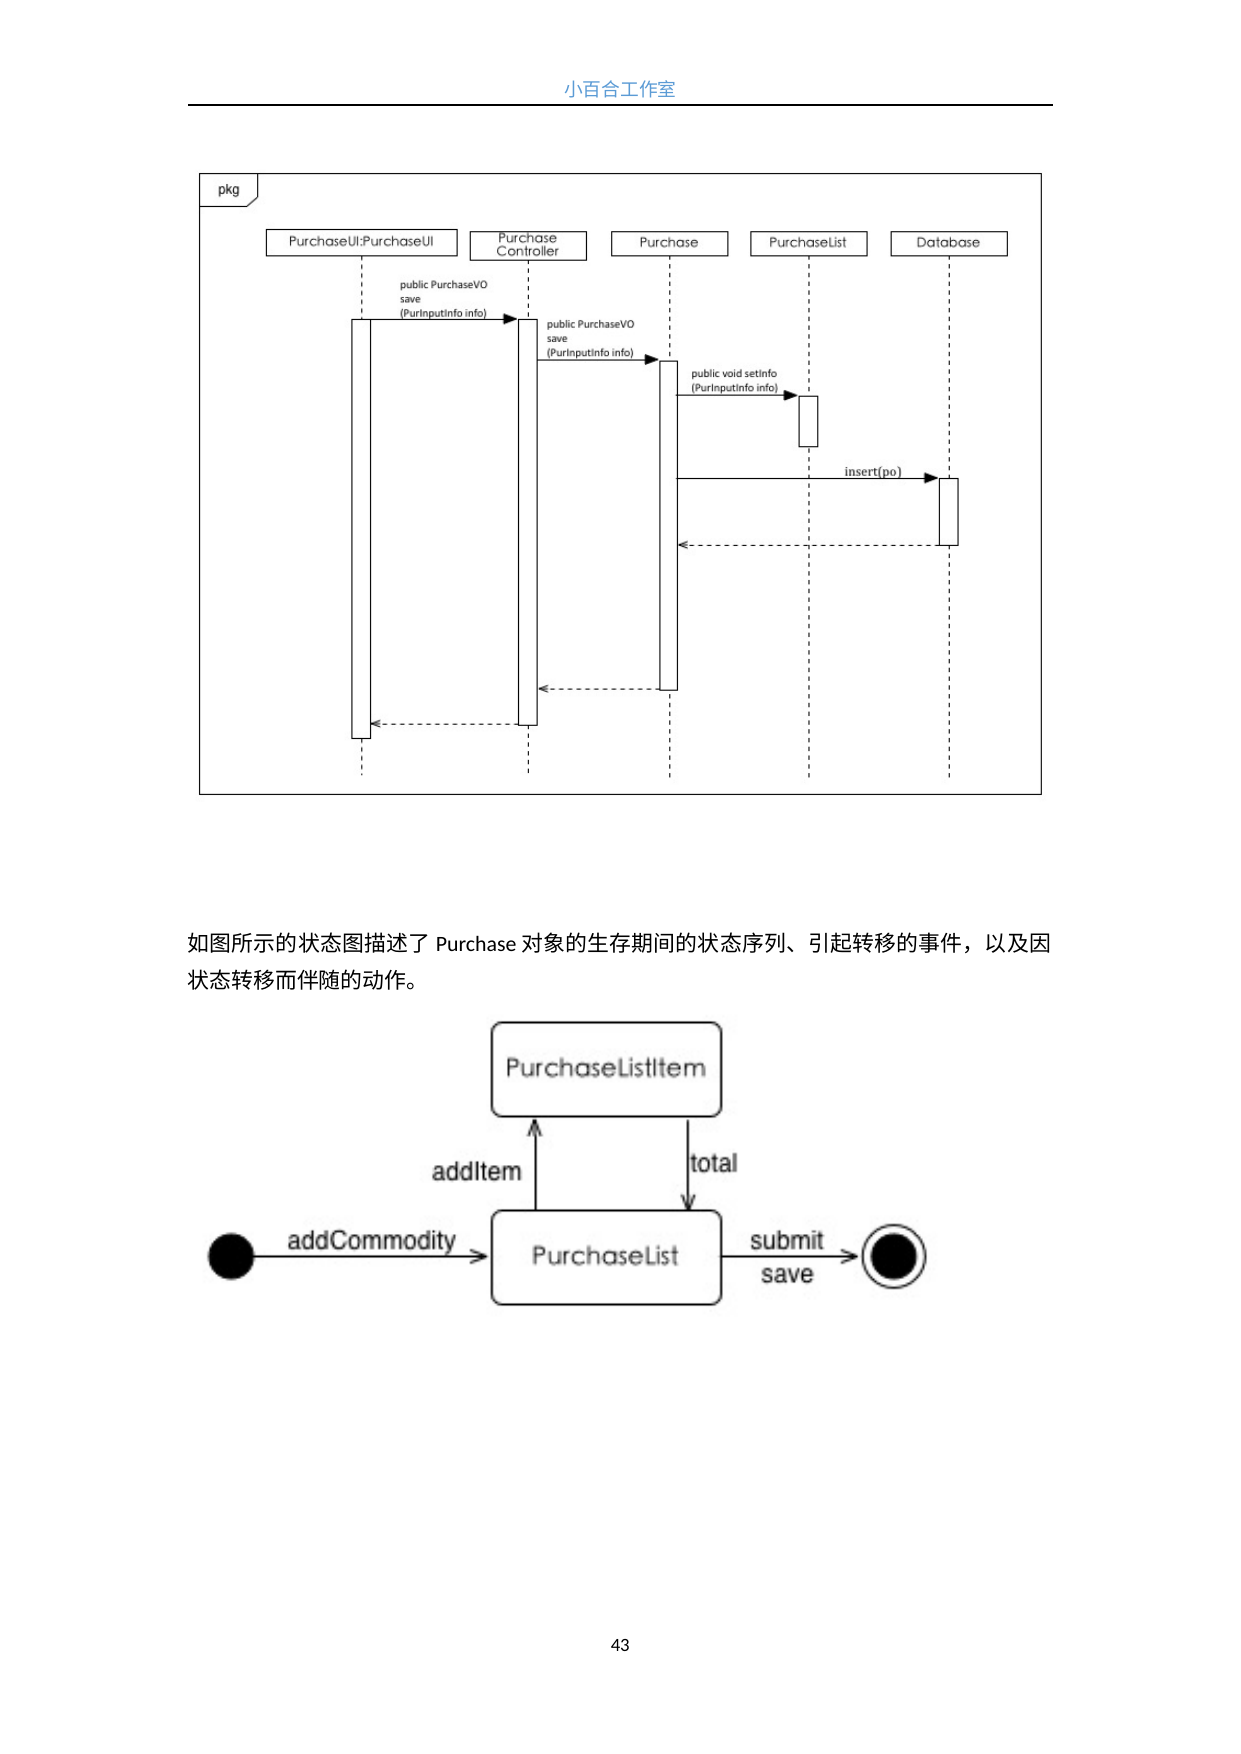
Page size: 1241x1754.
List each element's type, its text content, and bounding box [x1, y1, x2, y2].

picture [187, 999, 950, 1327]
text 如图所示的状态图描述了Purchase对象的生存期间的状态序列、引起转移的事件，以及因状态转移而伴随的动作。 [187, 925, 1053, 995]
picture [187, 162, 1054, 806]
